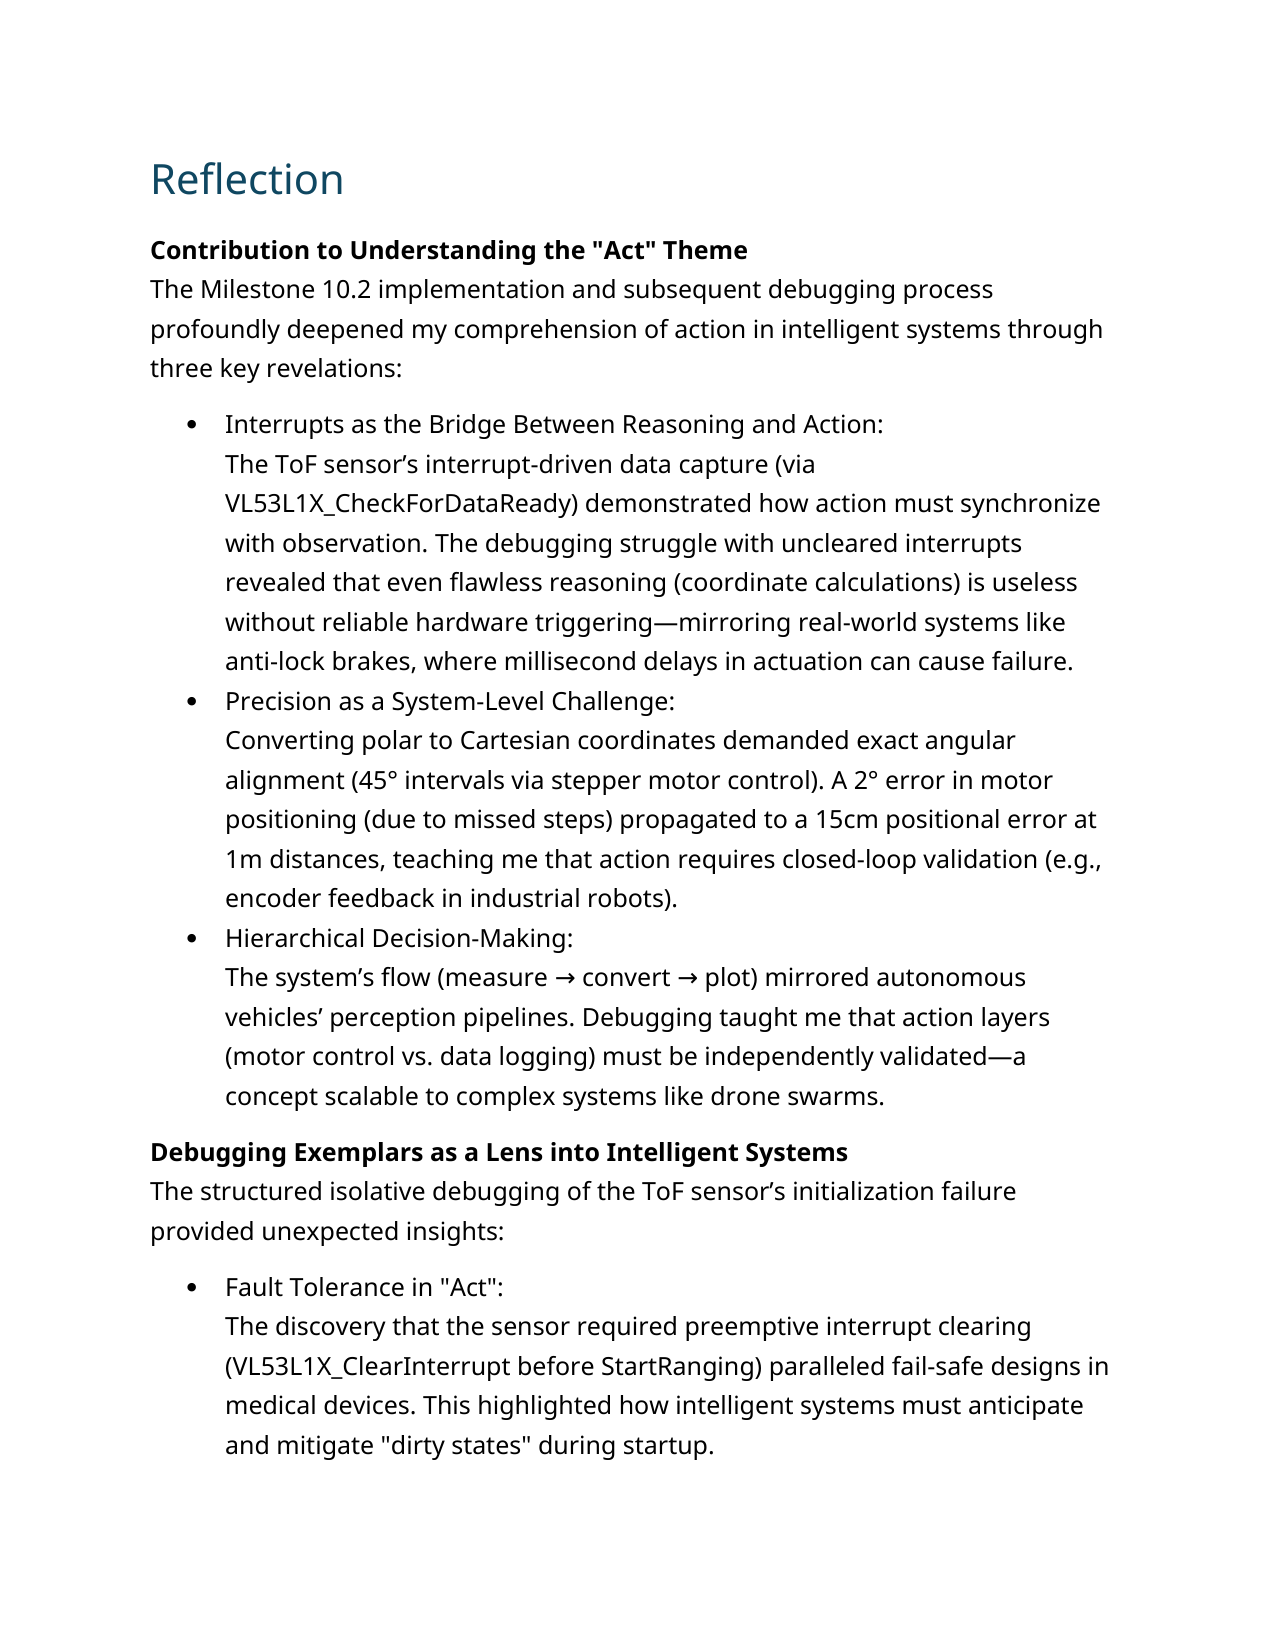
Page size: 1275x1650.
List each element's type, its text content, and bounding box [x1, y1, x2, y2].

list Fault Tolerance in "Act": The discovery that the sensor required preemptive interrupt clearing (VL53L1X_ClearInterrupt before StartRanging) paralleled fail-safe designs in medical devices. This highlighted how intelligent systems must anticipate and mitigate "dirty states" during startup. [187, 1269, 1125, 1461]
list Hierarchical Decision-Making: The system’s flow (measure → convert → plot) mirrored autonomous vehicles’ perception pipelines. Debugging taught me that action layers (motor control vs. data logging) must be independently validated—a concept scalable to complex systems like drone swarms. [187, 920, 1125, 1112]
text Debugging Exemplars as a Lens into Intelligent Systems The structured isolative debugging of the ToF sensor’s initialization failure provided unexpected insights: [150, 1134, 1125, 1247]
list Interrupts as the Bridge Between Reasoning and Action: The ToF sensor’s interrupt-driven data capture (via VL53L1X_CheckForDataReady) demonstrated how action must synchronize with observation. The debugging struggle with uncleared interrupts revealed that even flawless reasoning (coordinate calculations) is useless without reliable hardware triggering—mirroring real-world systems like anti-lock brakes, where millisecond delays in actuation can cause failure. [187, 407, 1125, 678]
text Contribution to Understanding the "Act" Theme The Milestone 10.2 implementation and subsequent debugging process profoundly deepened my comprehension of action in intelligent systems through three key revelations: [150, 232, 1125, 385]
text Reflection [150, 150, 1125, 207]
list Precision as a System-Level Challenge: Converting polar to Cartesian coordinates demanded exact angular alignment (45° intervals via stepper motor control). A 2° error in motor positioning (due to missed steps) propagated to a 15cm positional error at 1m distances, teaching me that action requires closed-loop validation (e.g., encoder feedback in industrial robots). [187, 683, 1125, 915]
